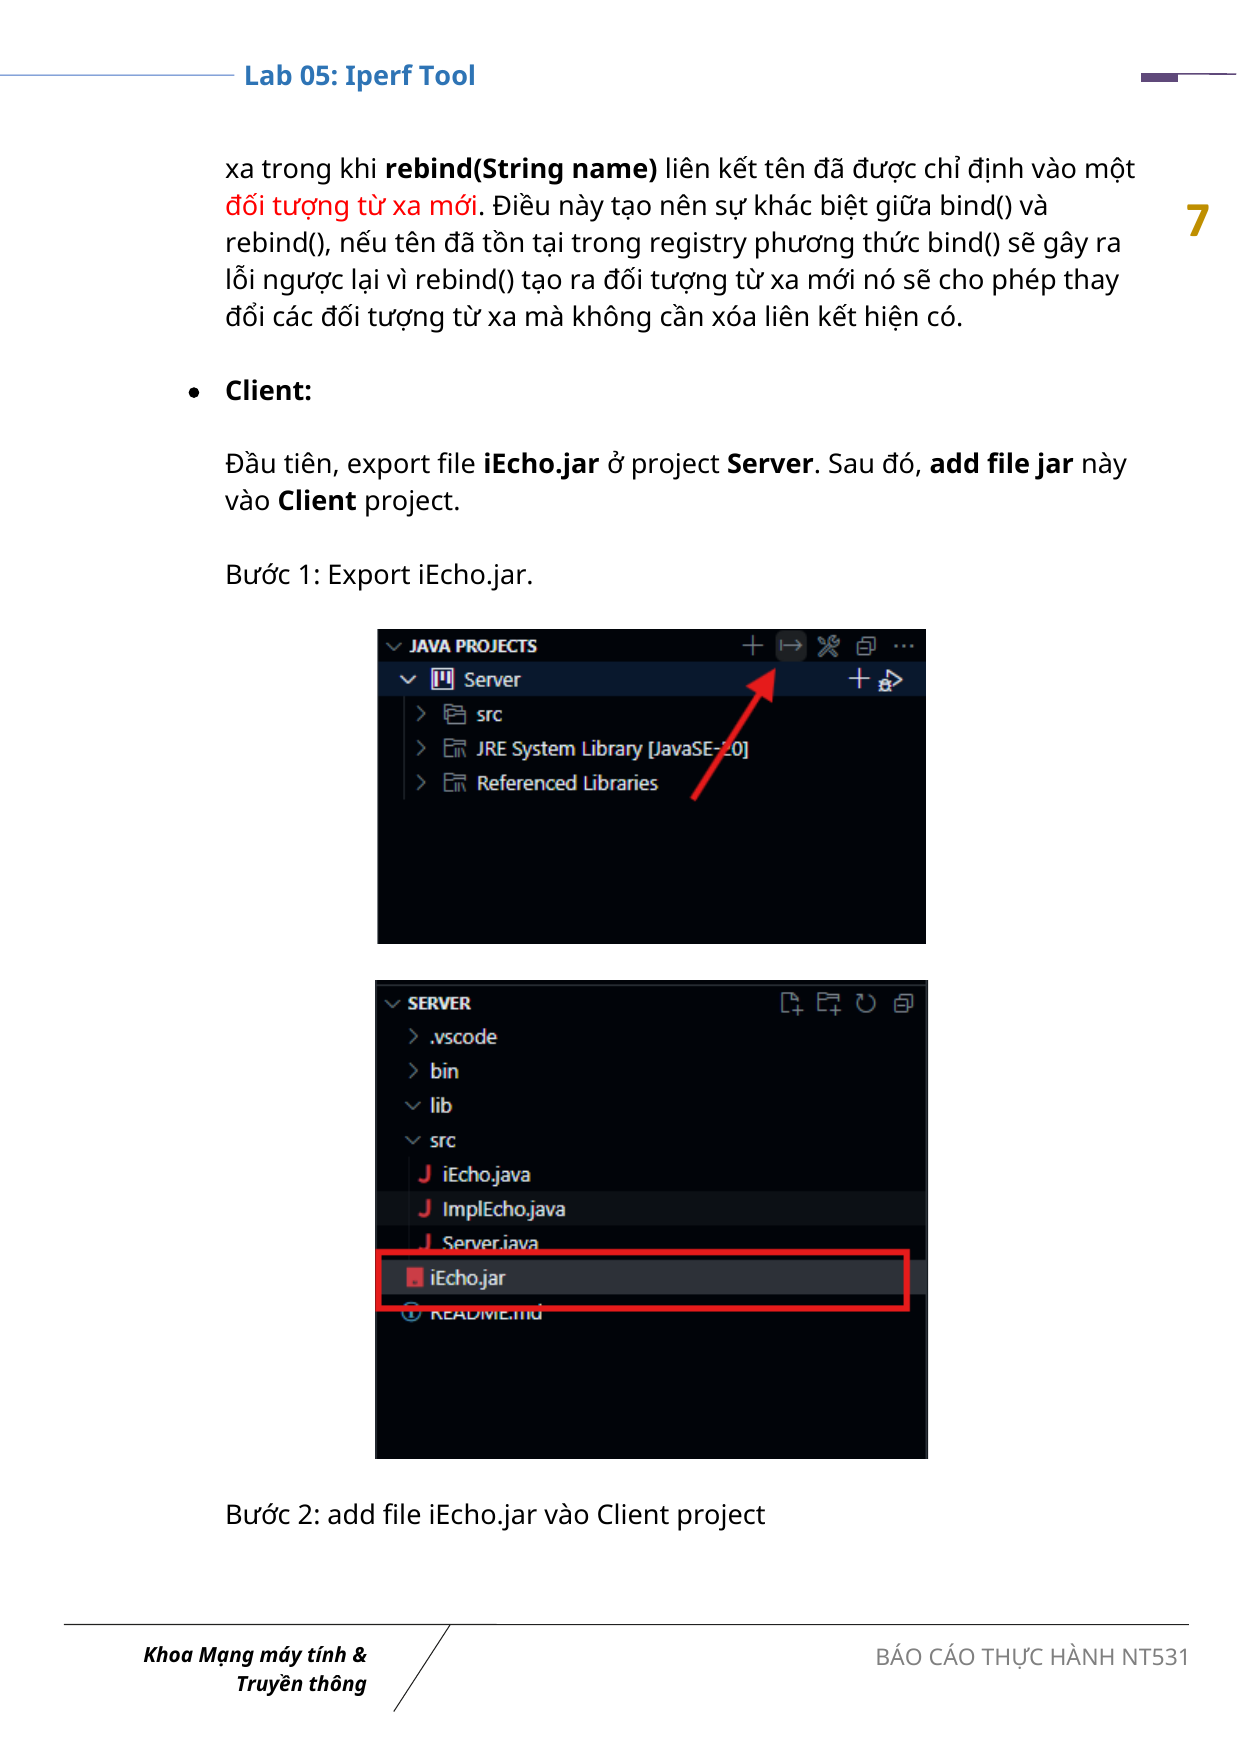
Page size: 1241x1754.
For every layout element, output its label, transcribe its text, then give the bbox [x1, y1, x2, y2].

text Bước 2: add file iEcho.jar vào Client project [150, 1495, 1153, 1532]
text Bước 1: Export iEcho.jar. [150, 556, 1153, 592]
picture [377, 629, 926, 944]
list Client: [187, 371, 1153, 408]
picture [375, 980, 929, 1459]
text Đầu tiên, export file iEcho.jar ở project Server. Sau đó, add file jar này vào Client project. [225, 445, 1153, 519]
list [225, 150, 1153, 334]
